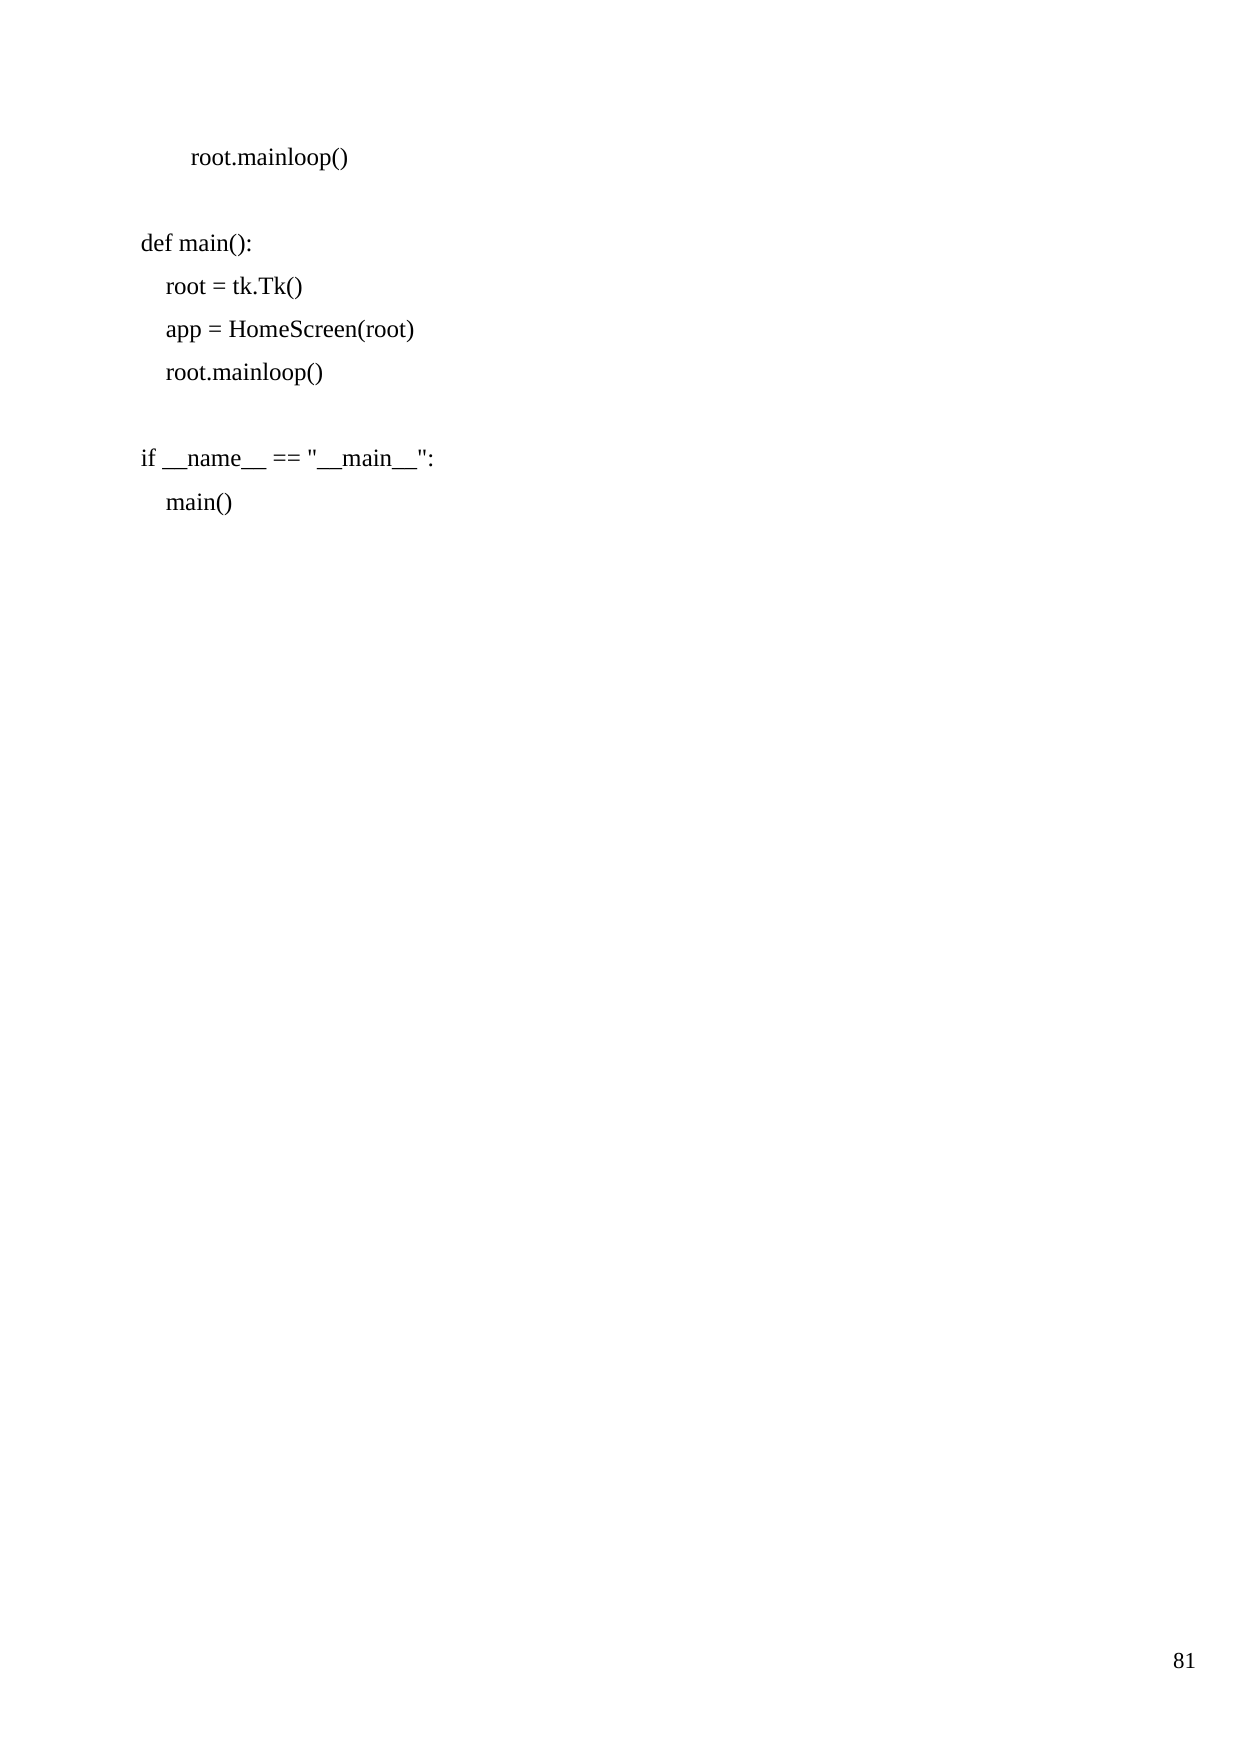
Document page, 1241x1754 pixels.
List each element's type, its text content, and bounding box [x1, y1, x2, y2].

text root.mainloop() [141, 357, 1115, 386]
text if __name__ == "__main__": [141, 443, 1115, 472]
text main() [141, 487, 1115, 515]
text def main(): [141, 228, 1115, 257]
text root.mainloop() [141, 142, 1115, 170]
text root = tk.Tk() [141, 271, 1115, 300]
text app = HomeScreen(root) [141, 314, 1115, 343]
